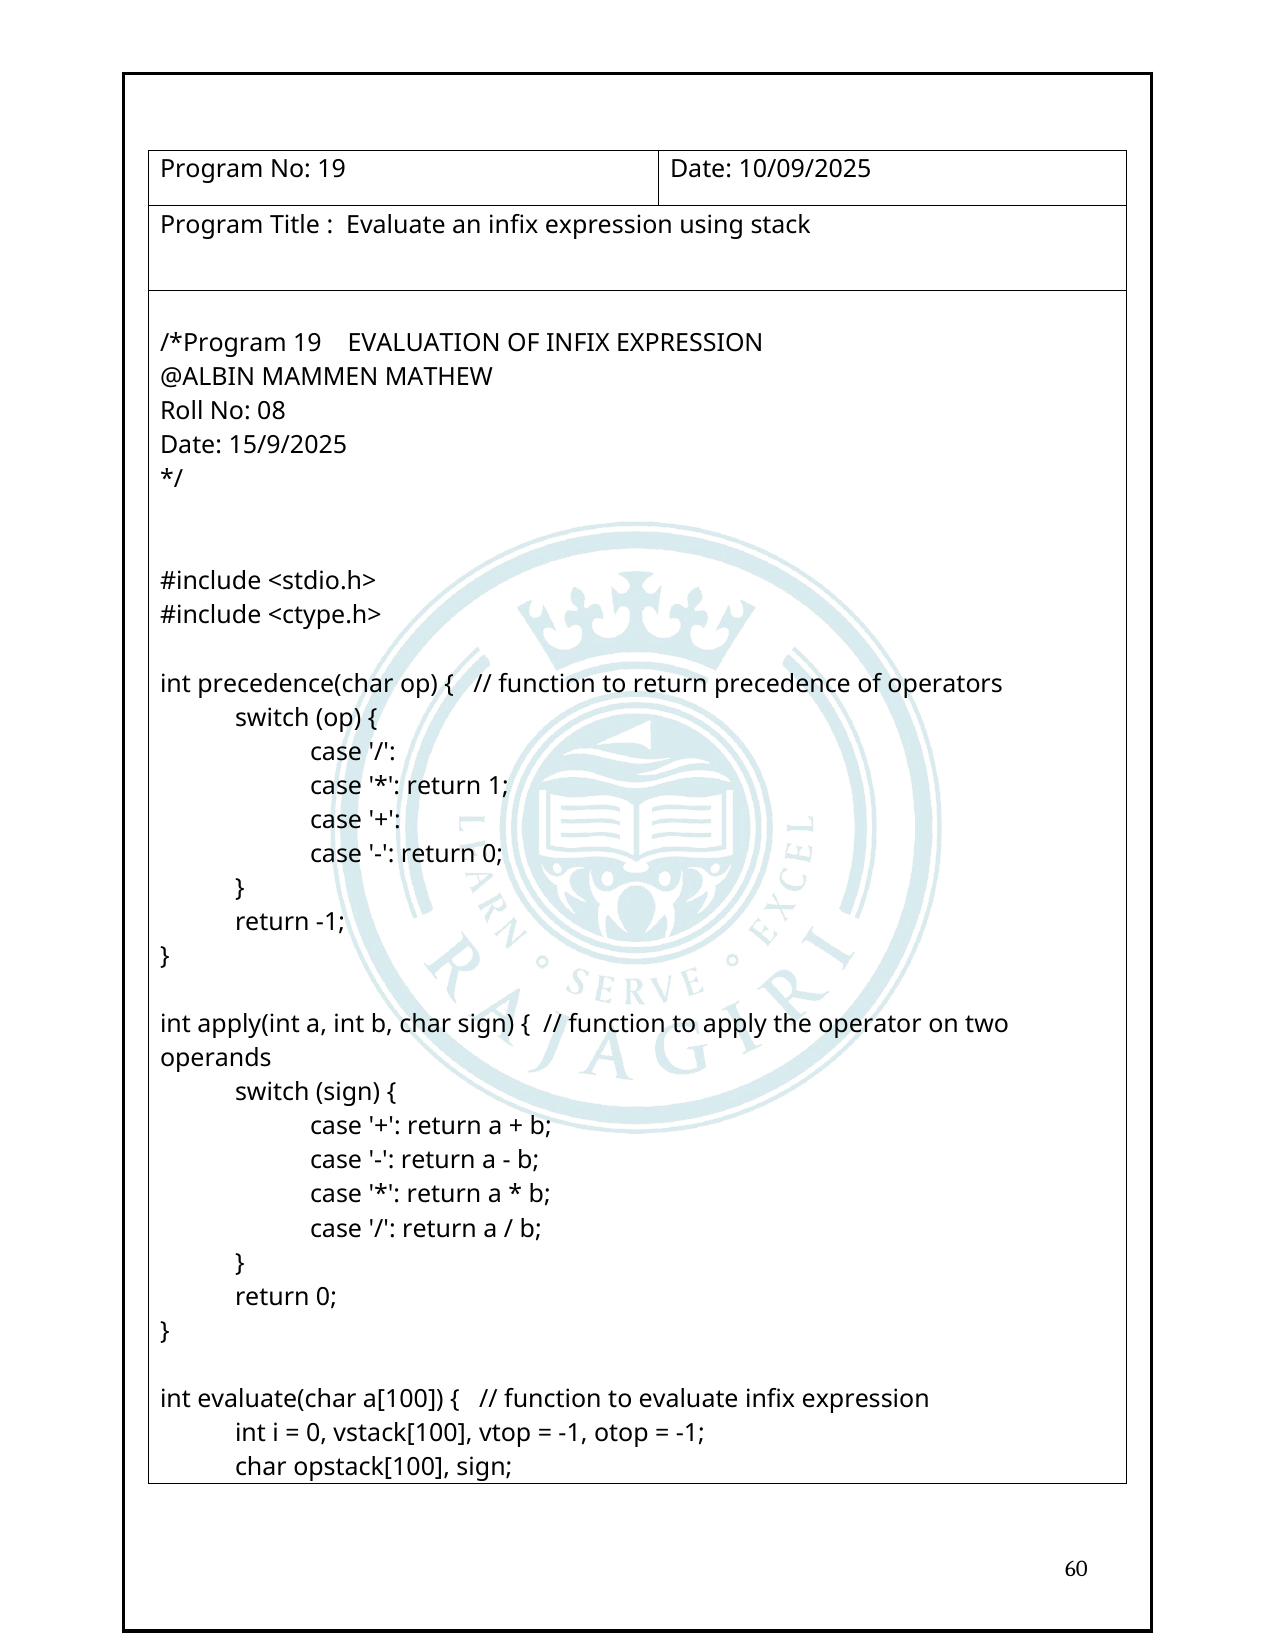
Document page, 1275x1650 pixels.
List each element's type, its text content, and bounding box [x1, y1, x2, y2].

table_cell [149, 291, 1126, 1483]
table_header Date: 10/09/2025 [659, 151, 1126, 205]
table_header Program No: 19 [149, 151, 658, 205]
table_cell Program Title : Evaluate an infix expression using stack [149, 206, 1126, 289]
